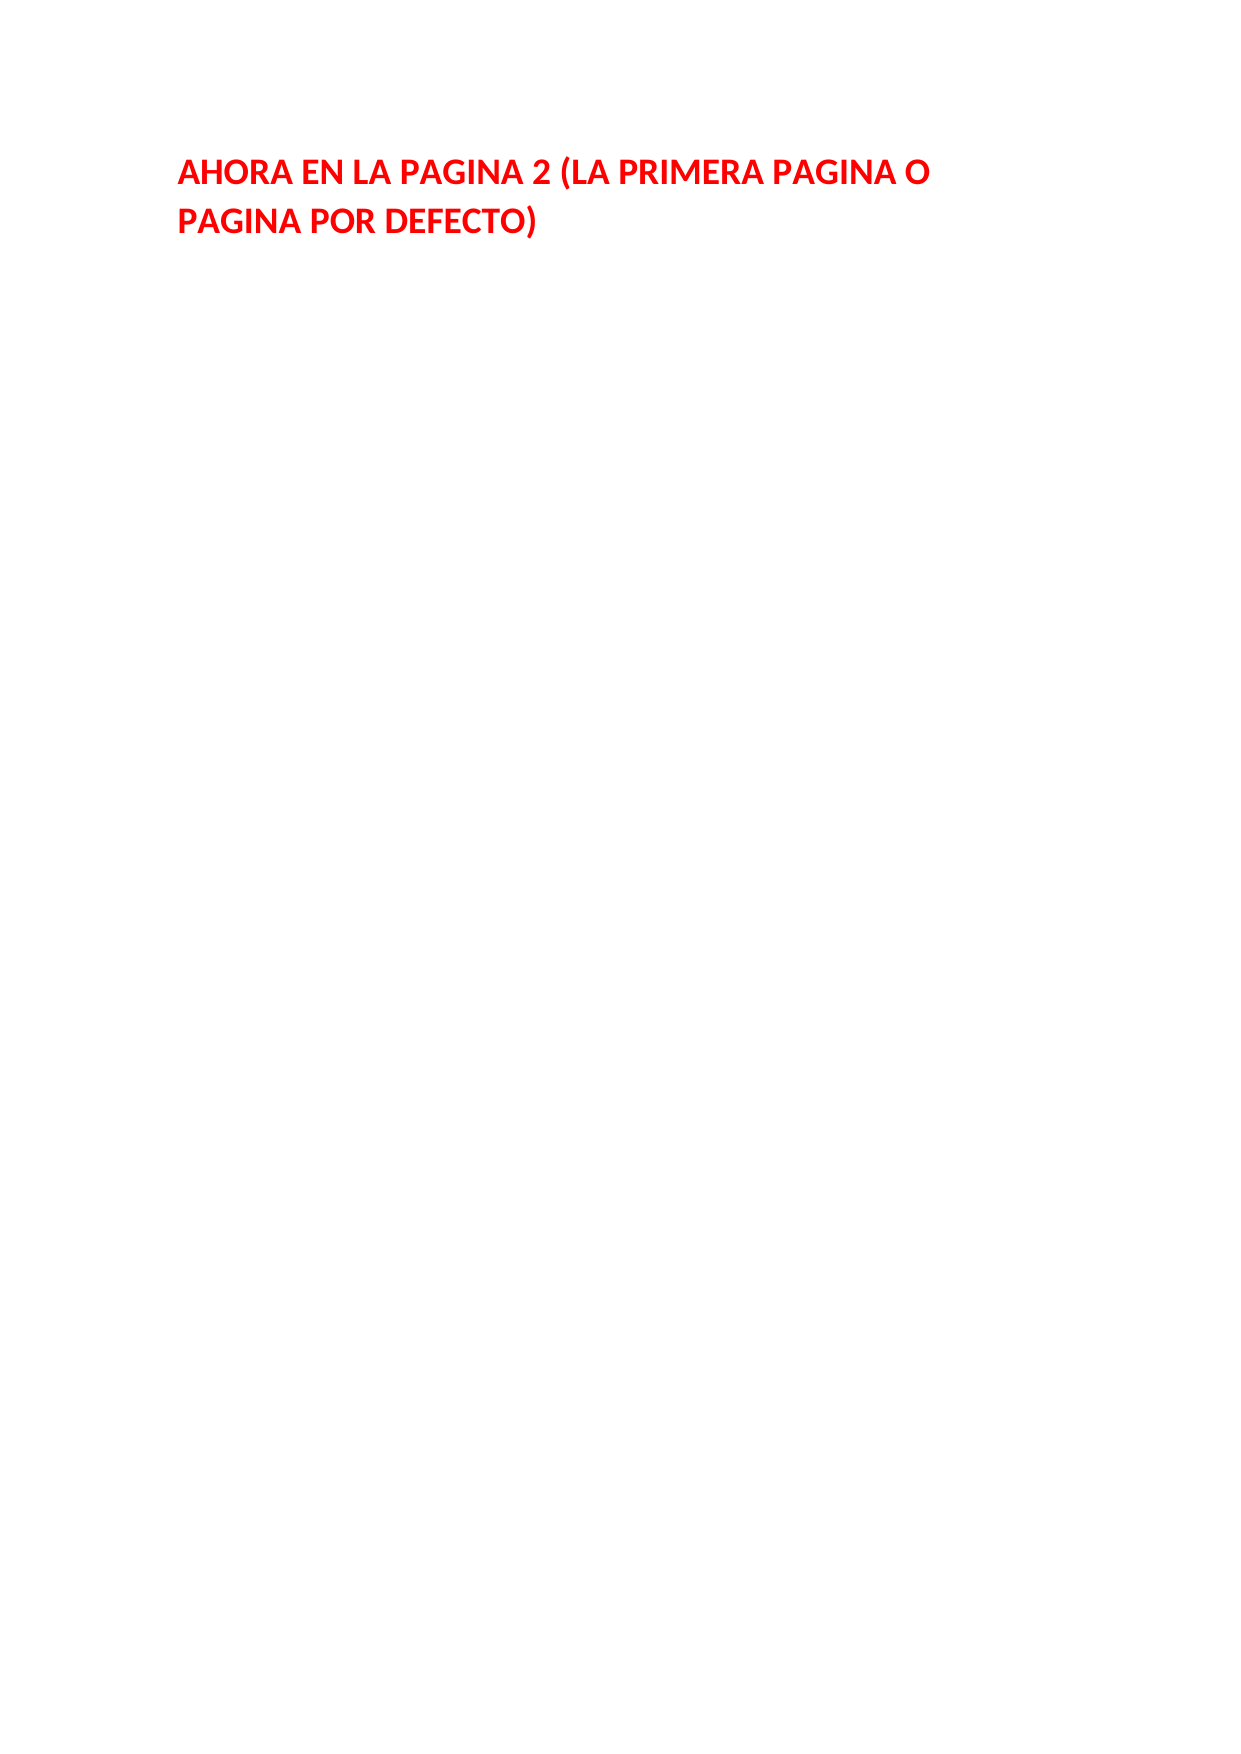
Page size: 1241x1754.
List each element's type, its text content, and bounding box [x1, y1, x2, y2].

text AHORA EN LA PAGINA 2 (LA PRIMERA PAGINA O PAGINA POR DEFECTO) [177, 148, 1063, 243]
